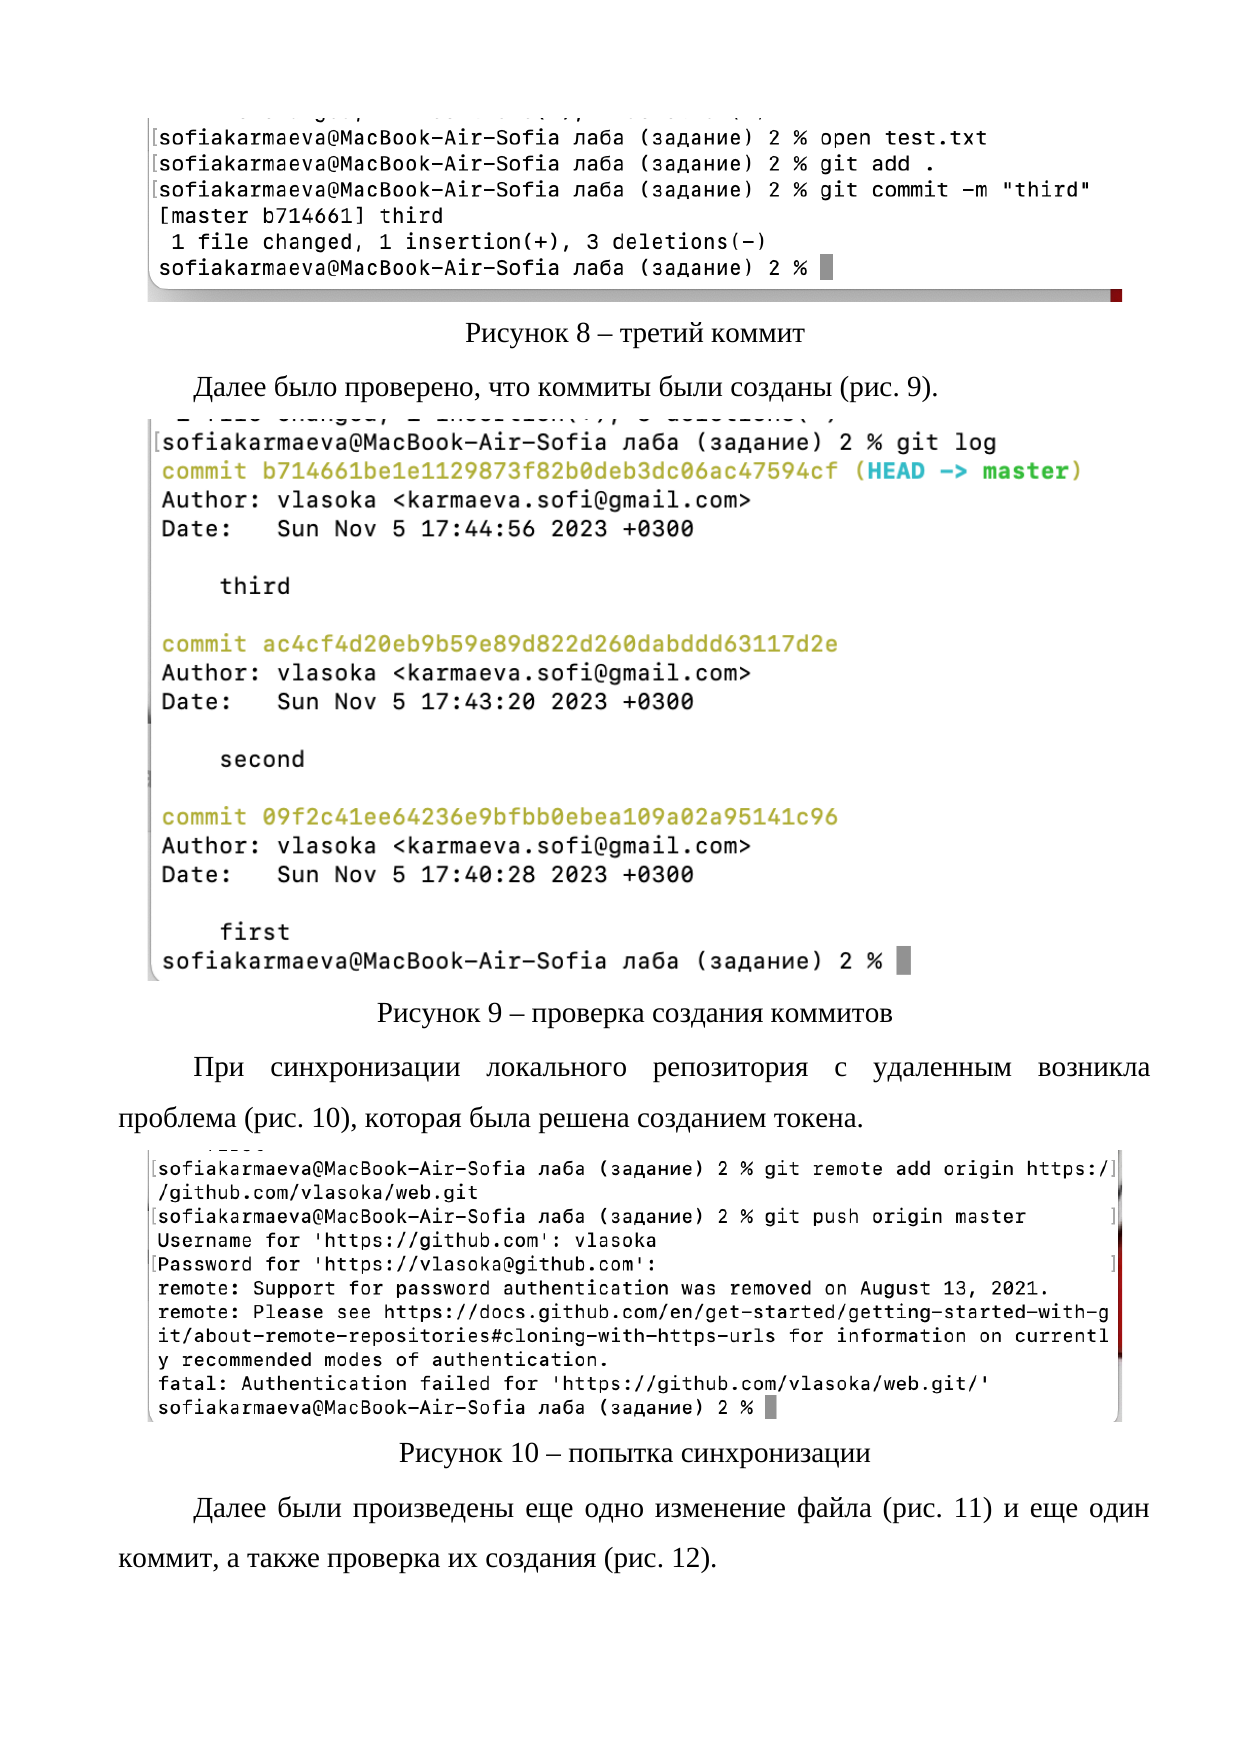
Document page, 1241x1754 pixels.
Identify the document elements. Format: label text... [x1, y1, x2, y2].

text Рисунок 8 – третий коммит [118, 315, 1152, 349]
text Рисунок 9 – проверка создания коммитов [118, 995, 1152, 1028]
list При синхронизации локального репозитория с удаленным возникла проблема (рис. 10), которая была решена созданием токена. [118, 1049, 1152, 1133]
list Далее были произведены еще одно изменение файла (рис. 11) и еще один коммит, а также проверка их создания (рис. 12). [118, 1490, 1152, 1574]
picture [147, 118, 1123, 302]
list Далее было проверено, что коммиты были созданы (рис. 9). [118, 369, 1152, 403]
text Рисунок 10 – попытка синхронизации [118, 1436, 1152, 1469]
picture [147, 419, 1123, 981]
picture [147, 1150, 1123, 1422]
